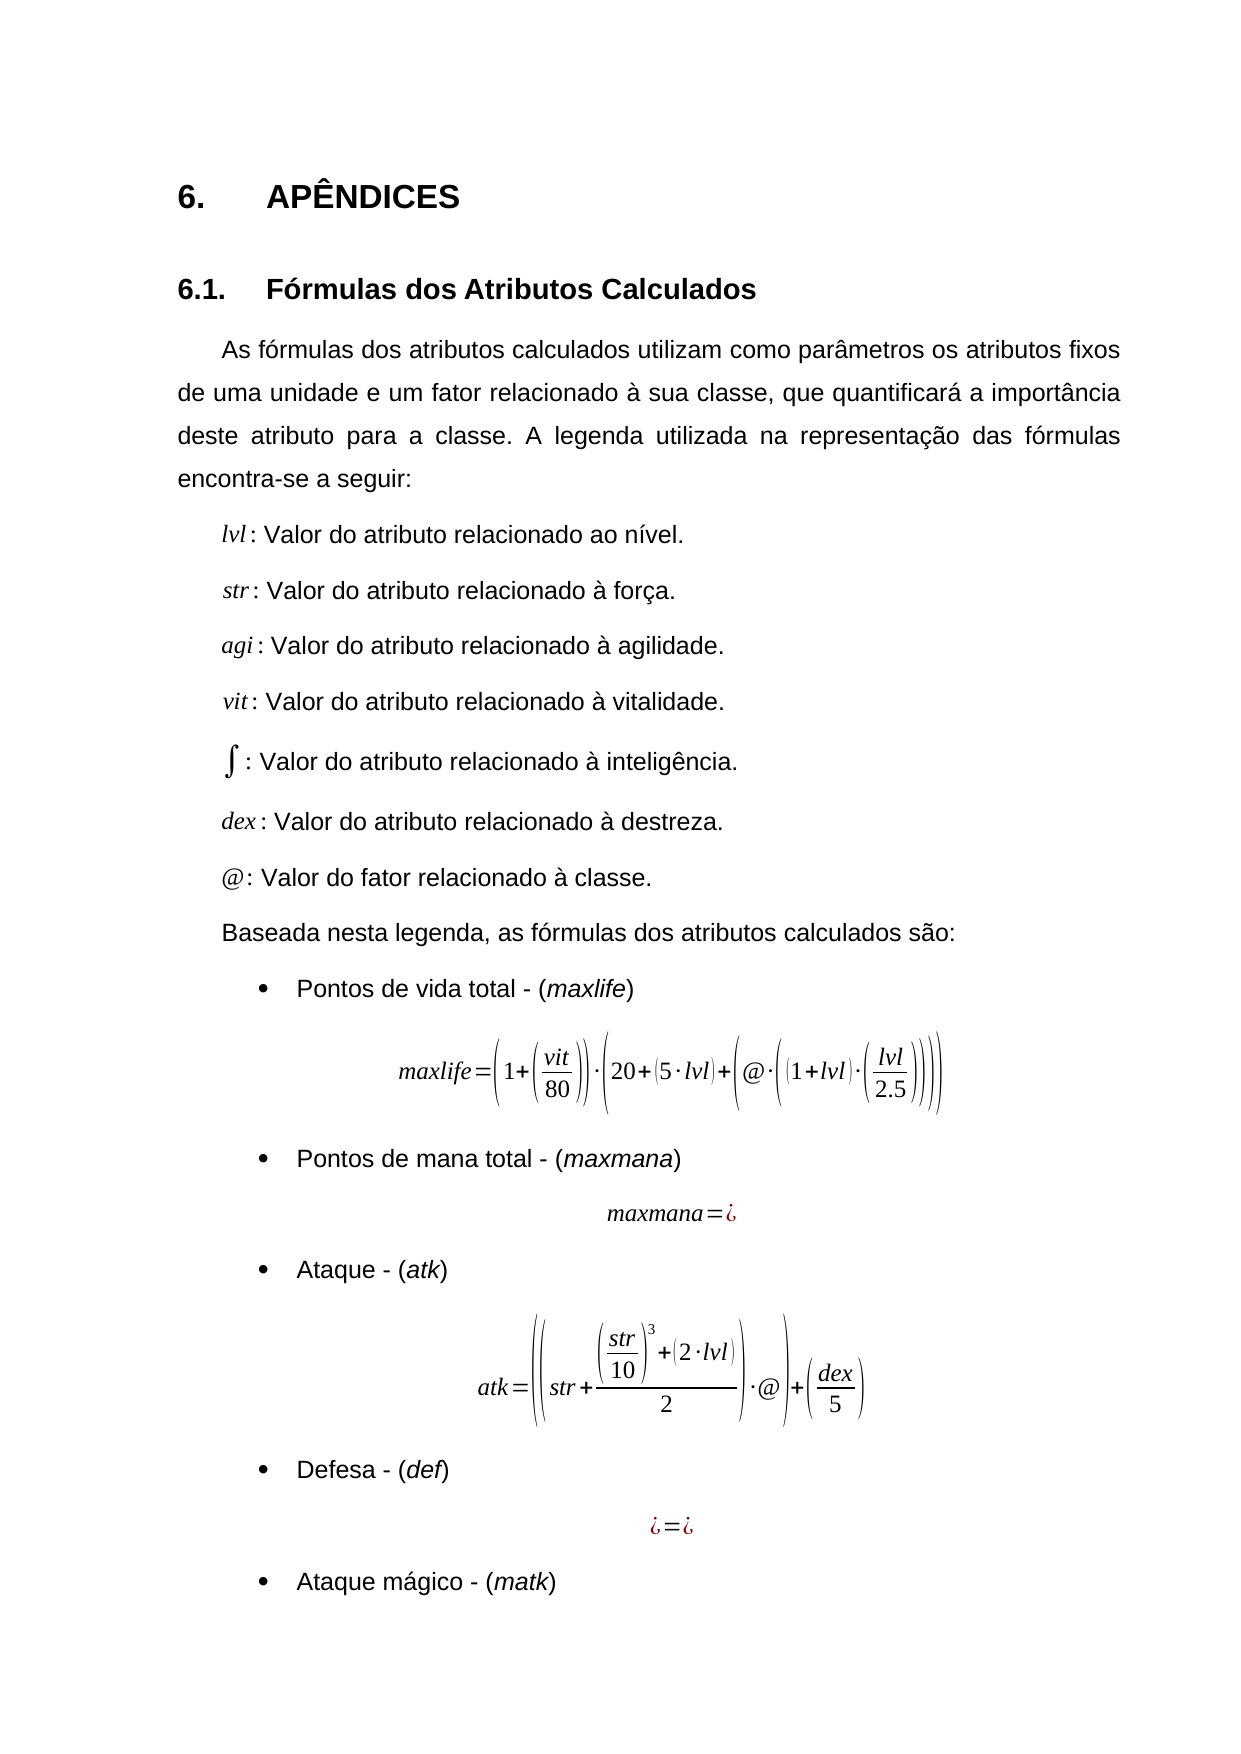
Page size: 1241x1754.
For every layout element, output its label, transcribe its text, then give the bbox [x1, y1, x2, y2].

text Baseada nesta legenda, as fórmulas dos atributos calculados são: [177, 918, 1122, 947]
list Pontos de mana total - (maxmana) [259, 1144, 1122, 1172]
list Defesa - (def) [259, 1455, 1122, 1484]
list Ataque mágico - (matk) [259, 1566, 1122, 1595]
text Valor do atributo relacionado à destreza. [177, 807, 1122, 836]
text As fórmulas dos atributos calculados utilizam como parâmetros os atributos fixos de uma unidade e um fator relacionado à sua classe, que quantificará a importância deste atributo para a classe. A legenda utilizada na representação das fórmulas encontra-se a seguir: [177, 335, 1122, 493]
list Ataque - (atk) [259, 1255, 1122, 1284]
subtitle Fórmulas dos Atributos Calculados [177, 272, 1122, 306]
subtitle APÊNDICES [177, 177, 1122, 216]
list Pontos de vida total - (maxlife) [259, 974, 1122, 1003]
text Valor do atributo relacionado à inteligência. [177, 743, 1122, 780]
text Valor do atributo relacionado à agilidade. [177, 631, 1122, 660]
text Valor do atributo relacionado à força. [177, 576, 1122, 604]
text Valor do fator relacionado à classe. [177, 863, 1122, 891]
text Valor do atributo relacionado ao nível. [177, 520, 1122, 549]
text Valor do atributo relacionado à vitalidade. [177, 687, 1122, 716]
